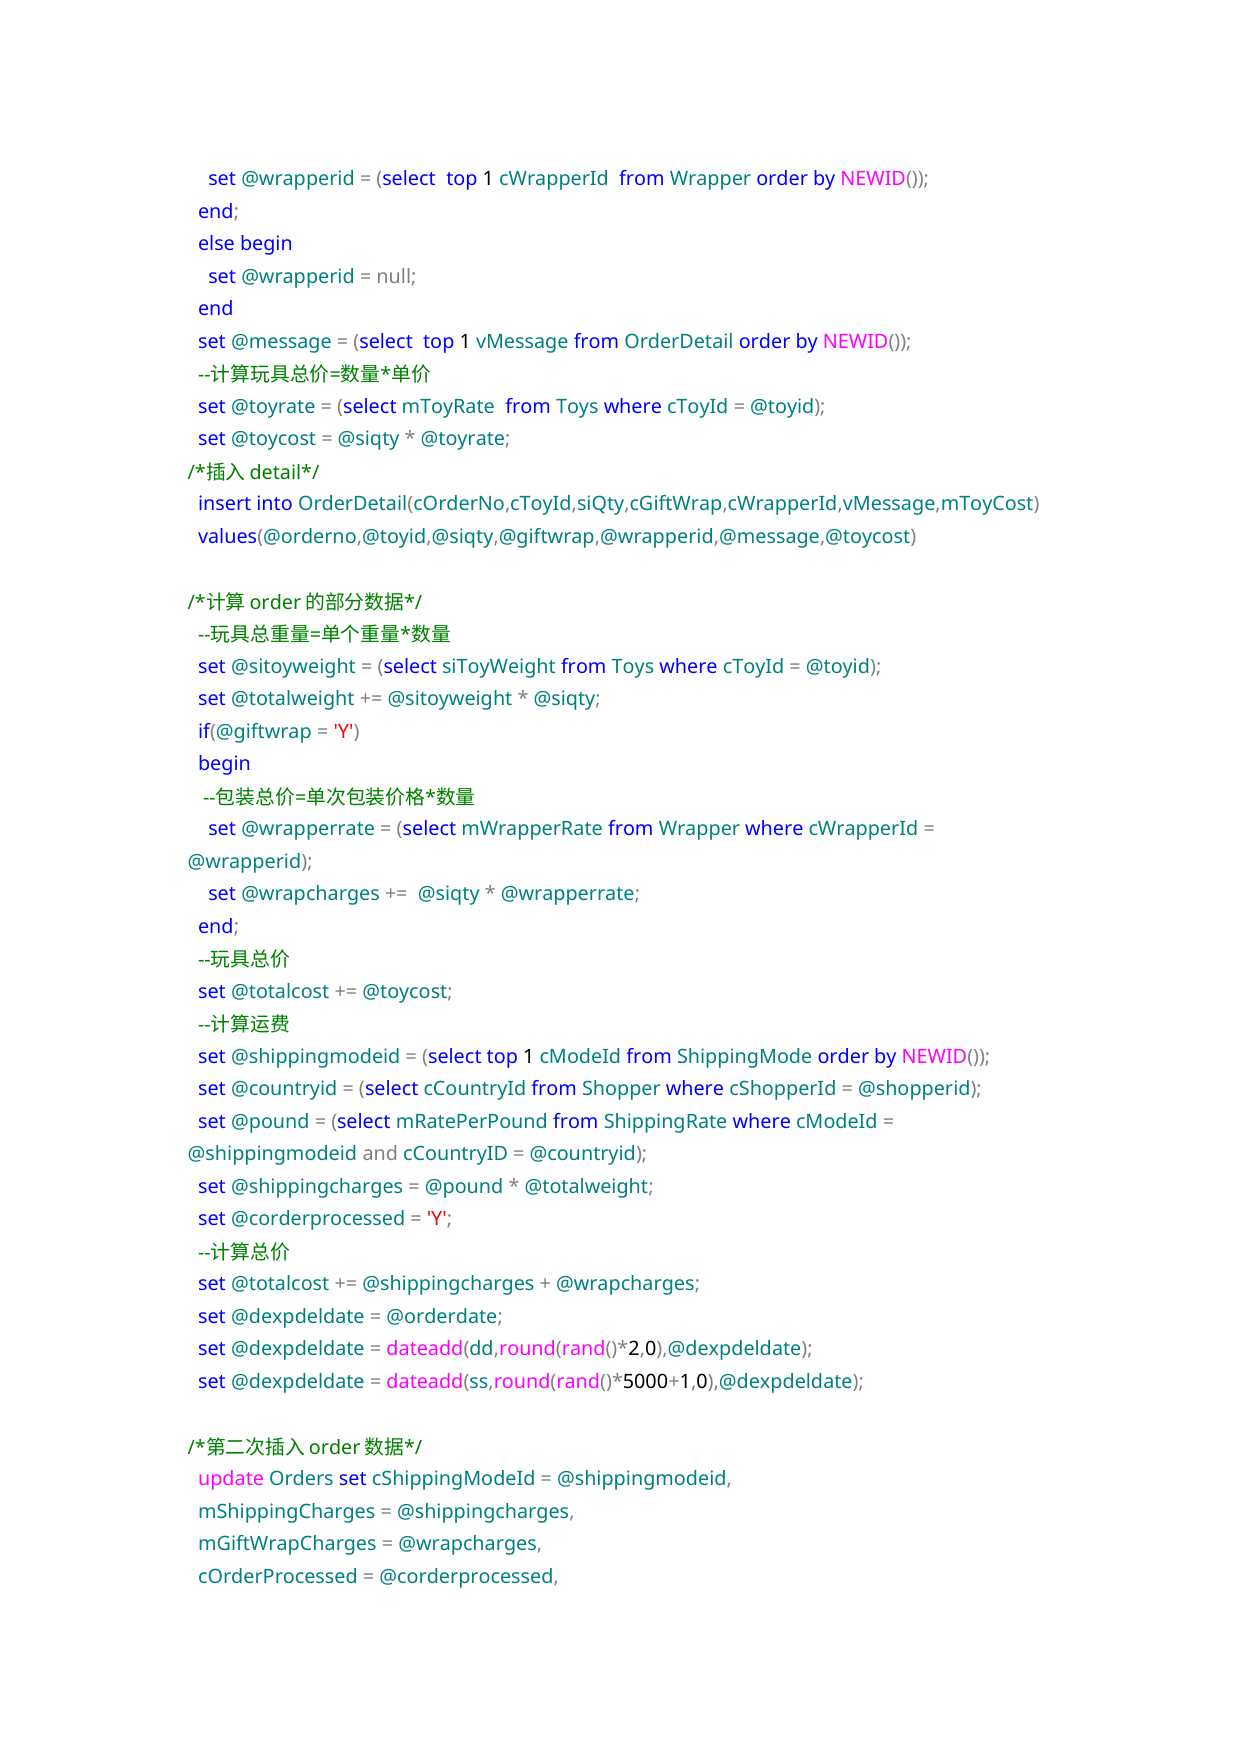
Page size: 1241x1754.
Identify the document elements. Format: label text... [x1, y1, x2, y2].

text set @dexpdeldate = dateadd(ss,round(rand()*5000+1,0),@dexpdeldate); [187, 1364, 1053, 1397]
text end; [187, 909, 1053, 942]
text --包装总价=单次包装价格*数量 [187, 779, 1053, 812]
text insert into OrderDetail(cOrderNo,cToyId,siQty,cGiftWrap,cWrapperId,vMessage,mToyCost) [187, 487, 1053, 519]
text --计算总价 [187, 1234, 1053, 1267]
text set @pound = (select mRatePerPound from ShippingRate where cModeId = @shippingmodeid and cCountryID = @countryid); [187, 1104, 1053, 1169]
text cOrderProcessed = @corderprocessed, [187, 1559, 1053, 1592]
text mGiftWrapCharges = @wrapcharges, [187, 1527, 1053, 1559]
text set @wrapperid = (select top 1 cWrapperId from Wrapper order by NEWID()); [187, 162, 1053, 194]
text set @shippingmodeid = (select top 1 cModeId from ShippingMode order by NEWID()); [187, 1039, 1053, 1072]
text --计算运费 [187, 1007, 1053, 1039]
text set @sitoyweight = (select siToyWeight from Toys where cToyId = @toyid); [187, 649, 1053, 682]
text set @dexpdeldate = dateadd(dd,round(rand()*2,0),@dexpdeldate); [187, 1332, 1053, 1364]
text /*插入detail*/ [187, 454, 1053, 487]
text set @wrapcharges += @siqty * @wrapperrate; [187, 877, 1053, 909]
text set @toyrate = (select mToyRate from Toys where cToyId = @toyid); [187, 389, 1053, 422]
text set @totalcost += @shippingcharges + @wrapcharges; [187, 1267, 1053, 1299]
text set @corderprocessed = 'Y'; [187, 1202, 1053, 1234]
text end [187, 292, 1053, 324]
text set @wrapperrate = (select mWrapperRate from Wrapper where cWrapperId = @wrapperid); [187, 812, 1053, 877]
text set @countryid = (select cCountryId from Shopper where cShopperId = @shopperid); [187, 1072, 1053, 1104]
text else begin [187, 227, 1053, 259]
text set @toycost = @siqty * @toyrate; [187, 422, 1053, 454]
text values(@orderno,@toyid,@siqty,@giftwrap,@wrapperid,@message,@toycost) [187, 519, 1053, 552]
text set @message = (select top 1 vMessage from OrderDetail order by NEWID()); [187, 324, 1053, 357]
text set @shippingcharges = @pound * @totalweight; [187, 1169, 1053, 1202]
text /*第二次插入order数据*/ [187, 1429, 1053, 1462]
text set @totalcost += @toycost; [187, 974, 1053, 1007]
text set @dexpdeldate = @orderdate; [187, 1299, 1053, 1332]
text --玩具总价 [187, 942, 1053, 974]
text --玩具总重量=单个重量*数量 [187, 617, 1053, 649]
text update Orders set cShippingModeId = @shippingmodeid, [187, 1462, 1053, 1494]
text set @wrapperid = null; [187, 259, 1053, 292]
text begin [187, 747, 1053, 779]
text --计算玩具总价=数量*单价 [187, 357, 1053, 389]
text set @totalweight += @sitoyweight * @siqty; [187, 682, 1053, 714]
text /*计算order的部分数据*/ [187, 584, 1053, 617]
text mShippingCharges = @shippingcharges, [187, 1494, 1053, 1527]
text end; [187, 194, 1053, 227]
text if(@giftwrap = 'Y') [187, 714, 1053, 747]
